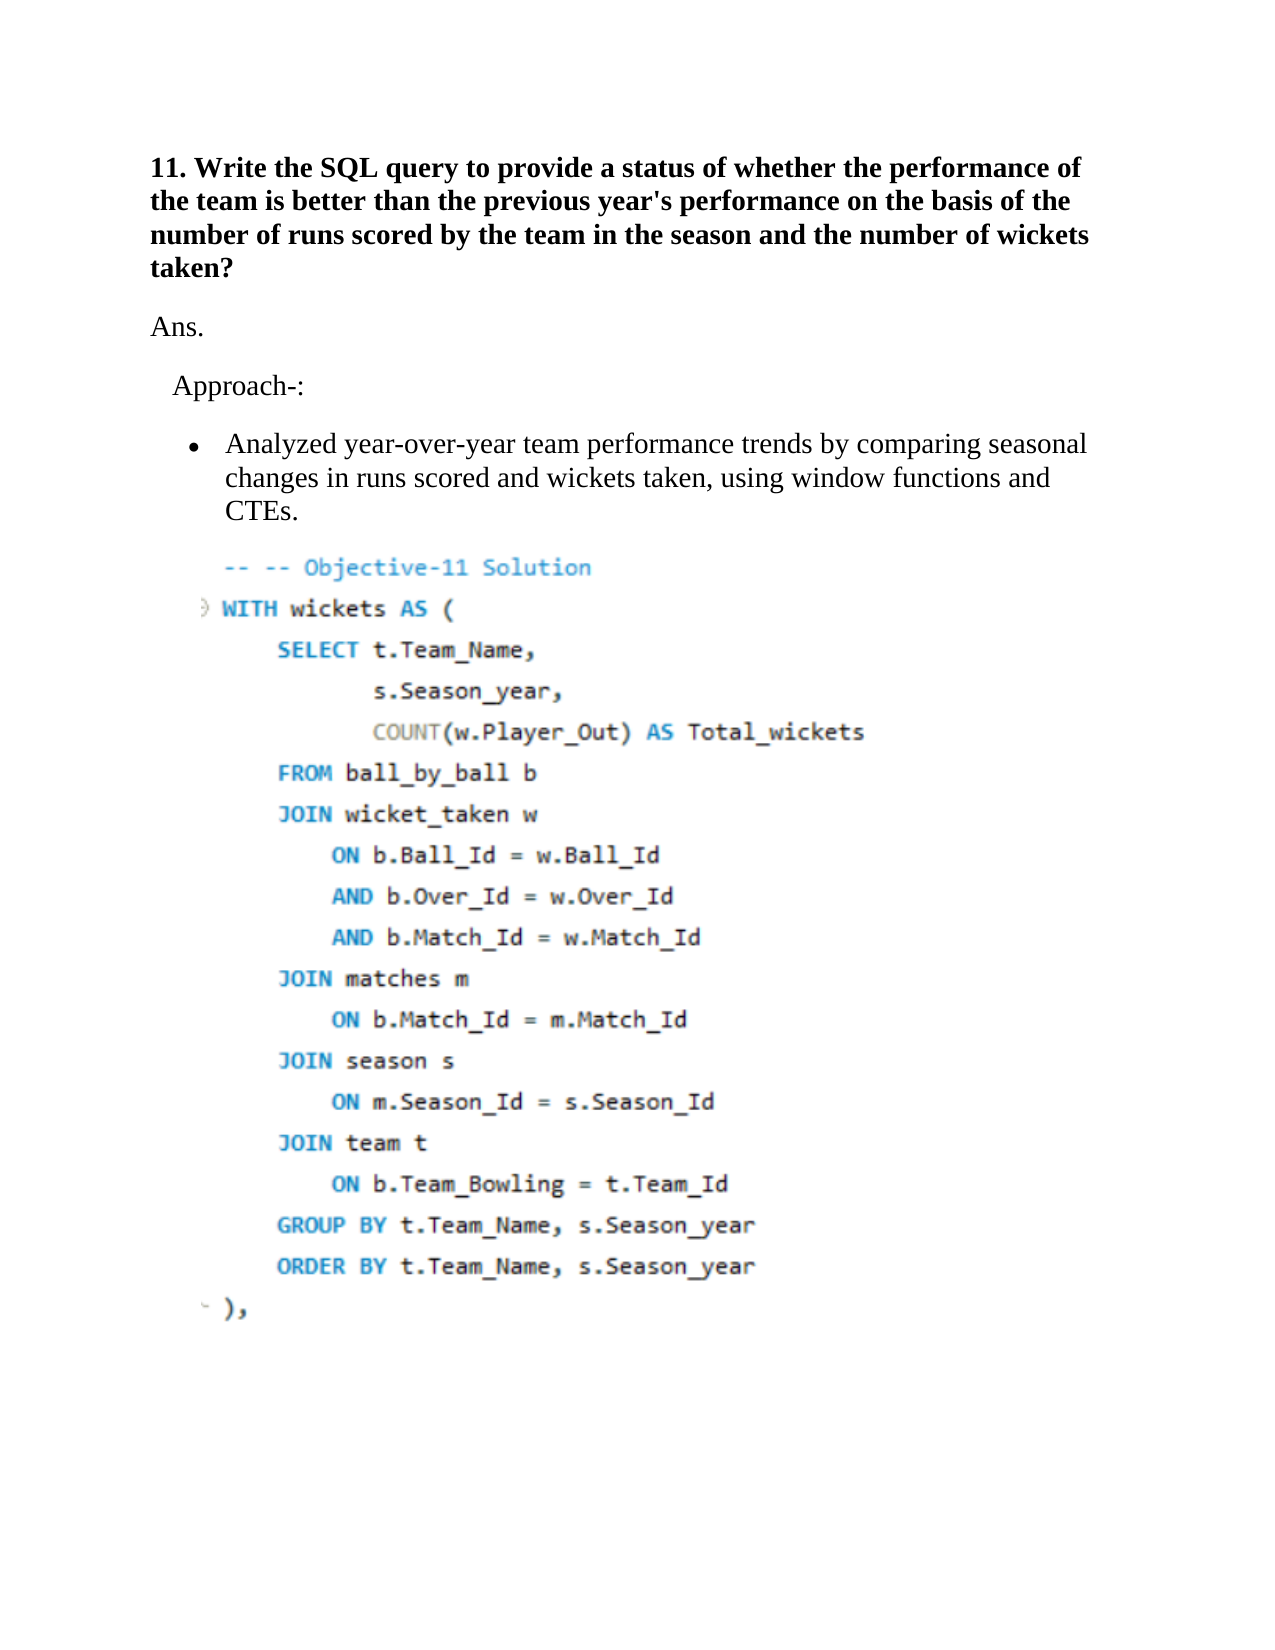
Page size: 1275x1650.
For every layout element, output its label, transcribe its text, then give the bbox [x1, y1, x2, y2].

text Approach-: [150, 368, 1125, 401]
text 11. Write the SQL query to provide a status of whether the performance of the team is better than the previous year's performance on the basis of the number of runs scored by the team in the season and the number of wickets taken? [150, 150, 1125, 284]
text Ans. [150, 309, 1125, 343]
list Analyzed year-over-year team performance trends by comparing seasonal changes in runs scored and wickets taken, using window functions and CTEs. [187, 426, 1125, 527]
picture [201, 551, 914, 1359]
